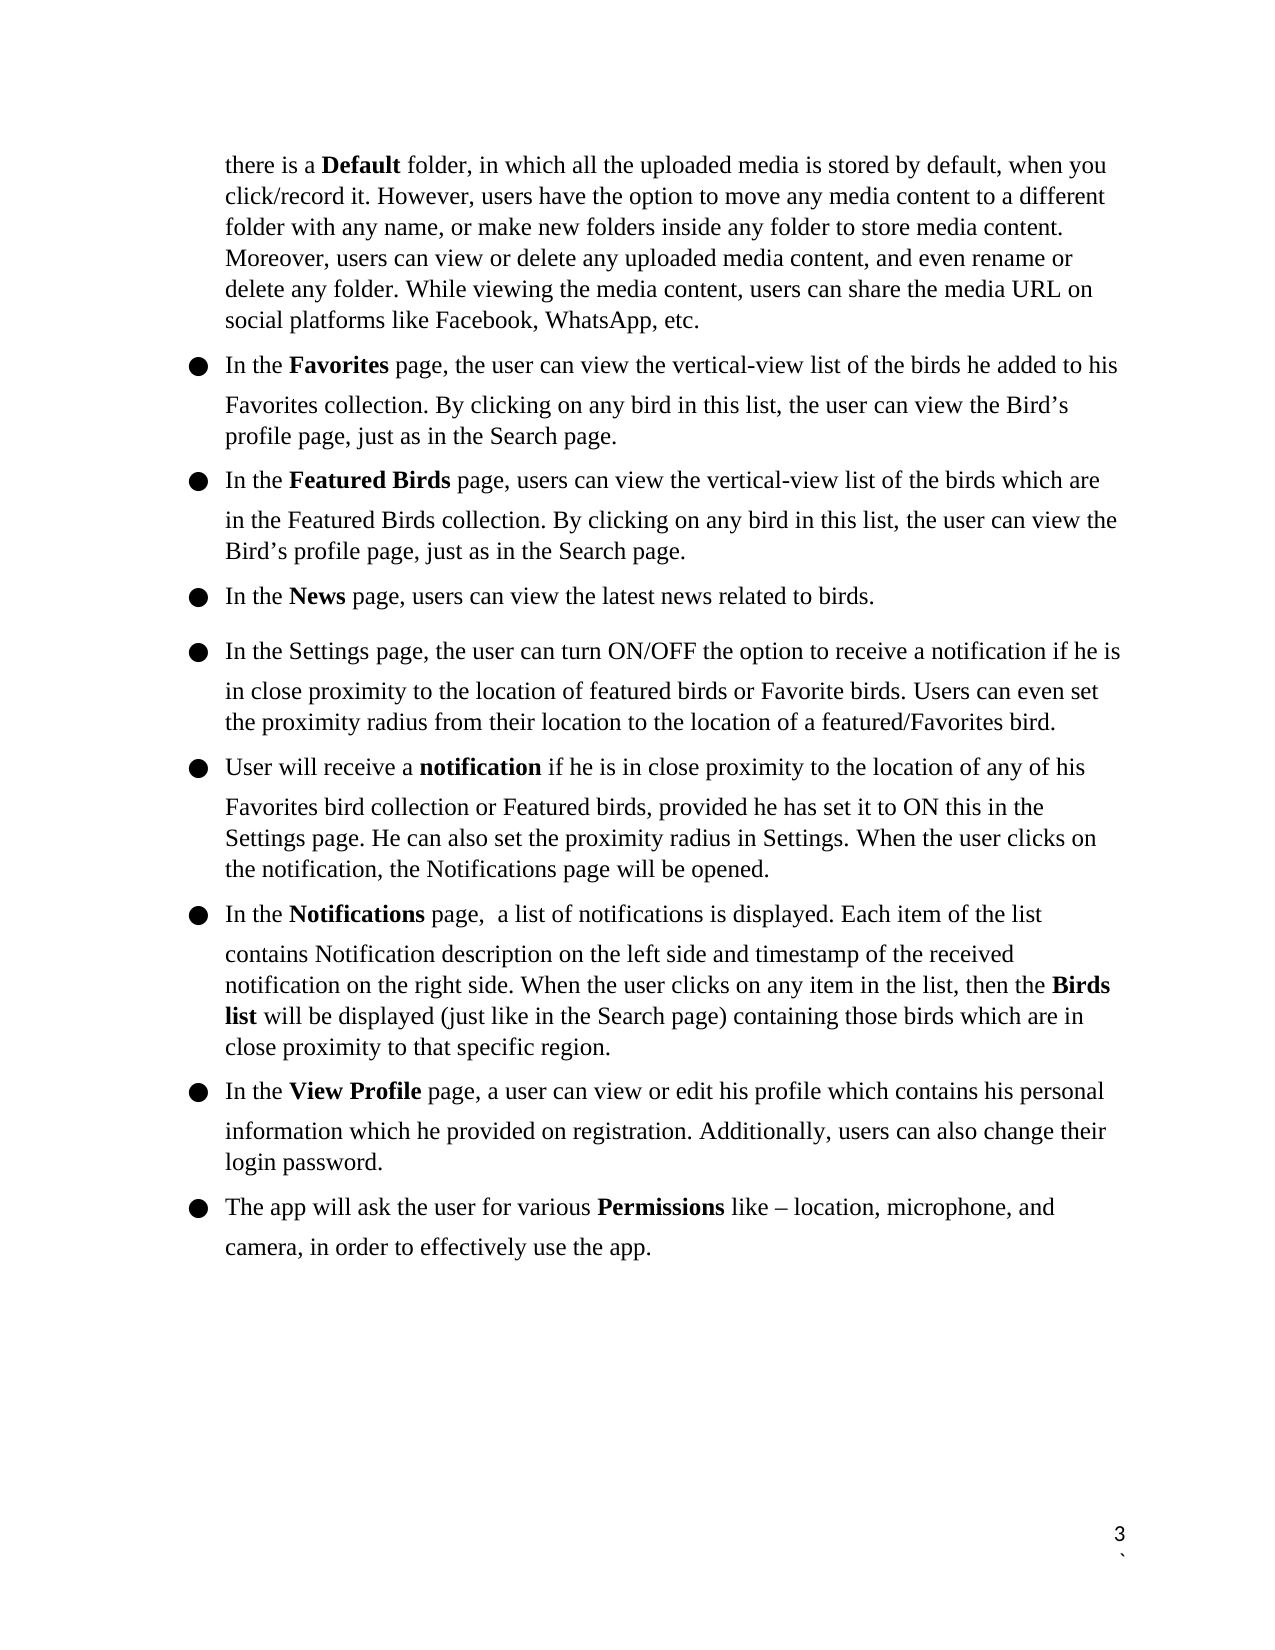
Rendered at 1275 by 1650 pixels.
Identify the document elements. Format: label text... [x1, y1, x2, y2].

list In the Featured Birds page, users can view the vertical-view list of the birds which are in the Featured Birds collection. By clicking on any bird in this list, the user can view the Bird’s profile page, just as in the Search page. [187, 452, 1125, 565]
list In the Settings page, the user can turn ON/OFF the option to receive a notification if he is in close proximity to the location of featured birds or Favorite birds. Users can even set the proximity radius from their location to the location of a featured/Favorites bird. [187, 623, 1125, 736]
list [187, 150, 1125, 334]
list The app will ask the user for various Permissions like – location, microphone, and camera, in order to effectively use the app. [187, 1178, 1125, 1261]
list In the Favorites page, the user can view the vertical-view list of the birds he added to his Favorites collection. By clicking on any bird in this list, the user can view the Bird’s profile page, just as in the Search page. [187, 336, 1125, 449]
list In the Notifications page, a list of notifications is displayed. Each item of the list contains Notification description on the left side and timestamp of the received notification on the right side. When the user clicks on any item in the list, then the Birds list will be displayed (just like in the Search page) containing those birds which are in close proximity to that specific region. [187, 885, 1125, 1061]
list In the View Profile page, a user can view or edit his profile which contains his personal information which he provided on registration. Additionally, users can also change their login password. [187, 1063, 1125, 1176]
list In the News page, users can view the latest news related to birds. [187, 567, 1125, 619]
list User will receive a notification if he is in close proximity to the location of any of his Favorites bird collection or Featured birds, provided he has set it to ON this in the Settings page. He can also set the proximity radius in Settings. When the user clicks on the notification, the Notifications page will be opened. [187, 738, 1125, 883]
